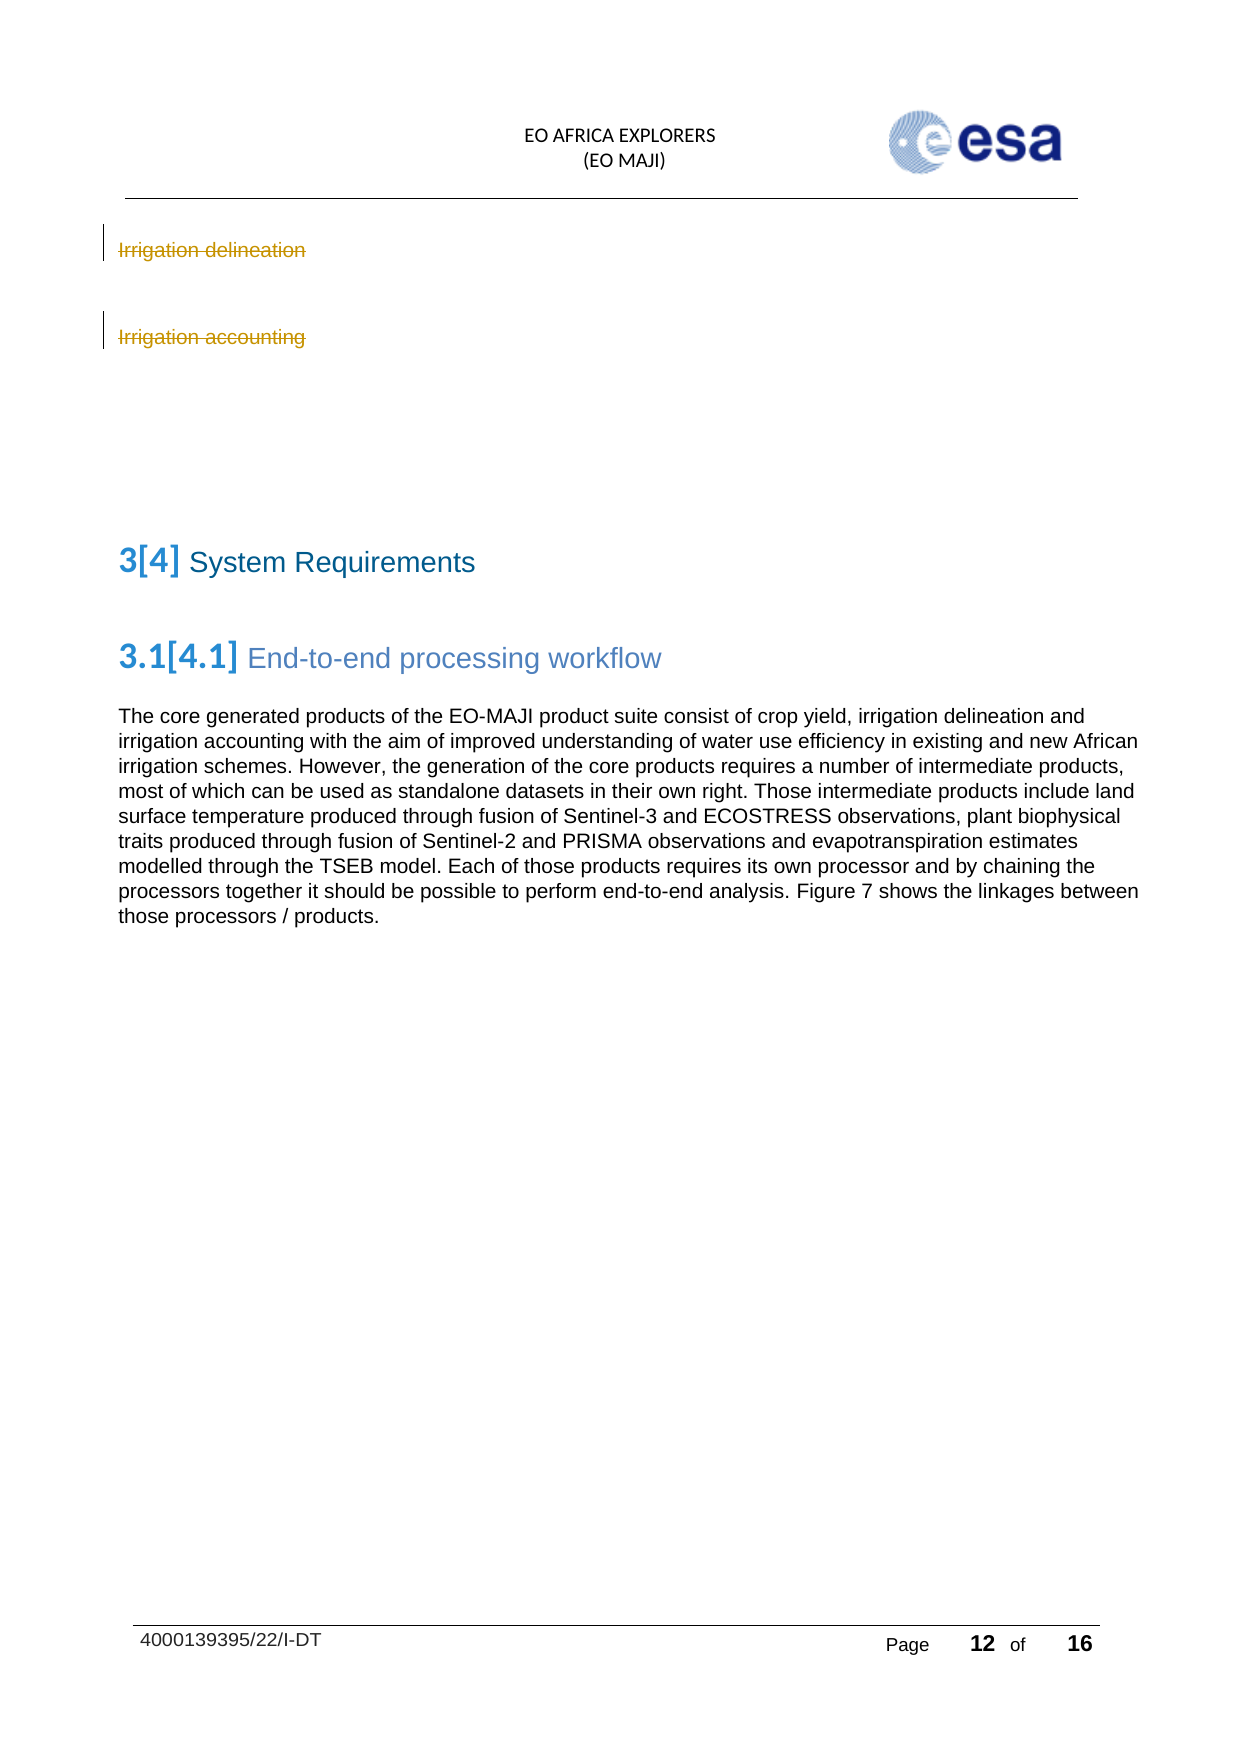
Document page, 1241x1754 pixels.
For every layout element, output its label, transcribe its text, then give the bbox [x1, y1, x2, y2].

subtitle End-to-end processing workflow [118, 632, 1161, 678]
picture [889, 106, 1062, 180]
subtitle System Requirements [118, 536, 1161, 582]
text The core generated products of the EO-MAJI product suite consist of crop yield, irrigation delineation and irrigation accounting with the aim of improved understanding of water use efficiency in existing and new African irrigation schemes. However, the generation of the core products requires a number of intermediate products, most of which can be used as standalone datasets in their own right. Those intermediate products include land surface temperature produced through fusion of Sentinel-3 and ECOSTRESS observations, plant biophysical traits produced through fusion of Sentinel-2 and PRISMA observations and evapotranspiration estimates modelled through the TSEB model. Each of those products requires its own processor and by chaining the processors together it should be possible to perform end-to-end analysis. Figure 7 shows the linkages between those processors / products. [118, 703, 1161, 928]
